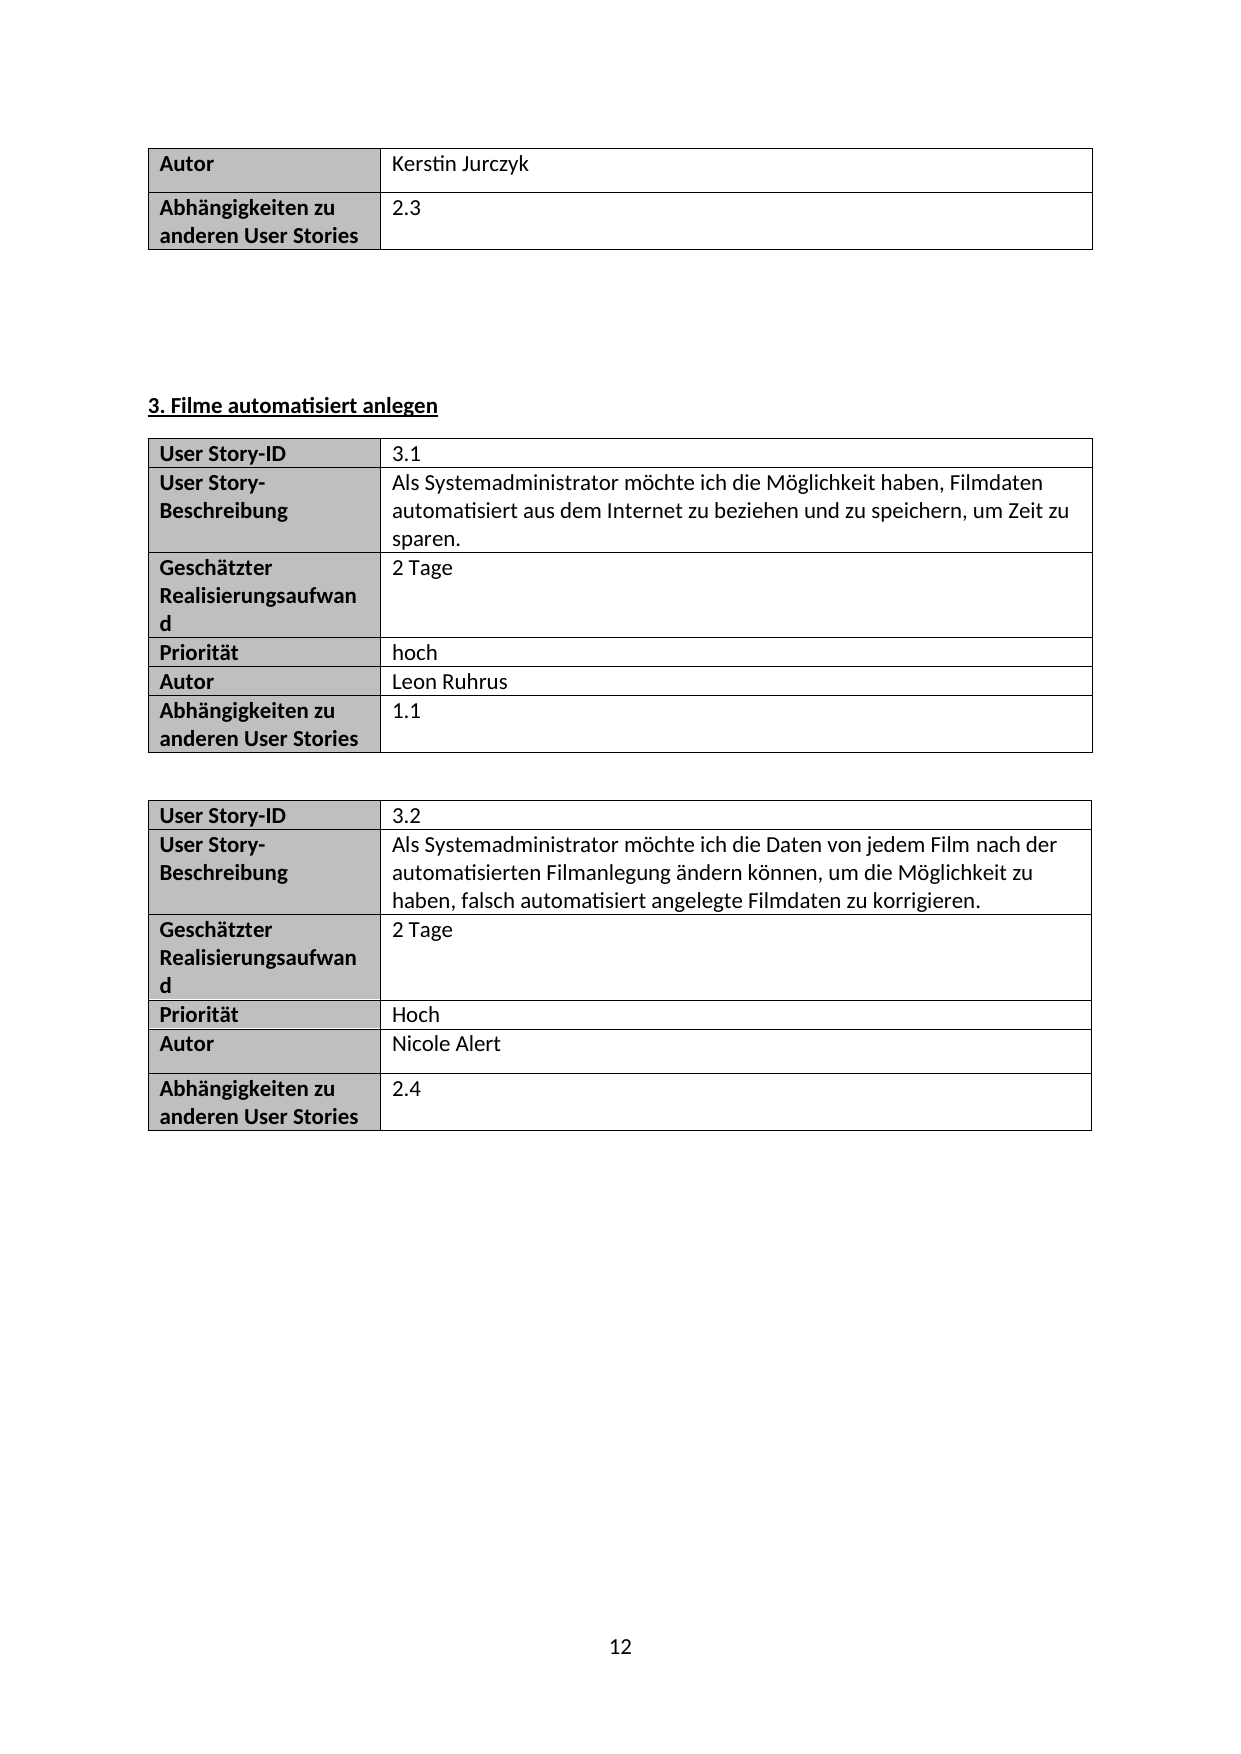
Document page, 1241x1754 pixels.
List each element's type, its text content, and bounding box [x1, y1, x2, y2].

table_cell Priorität [149, 1001, 380, 1028]
table_cell Nicole Alert [381, 1030, 1091, 1073]
table_cell Geschätzter Realisierungsaufwand [149, 553, 380, 637]
table_header User Story-ID [149, 801, 380, 829]
table_cell 2 Tage [381, 553, 1092, 637]
table_cell hoch [381, 638, 1092, 666]
table_cell 1.1 [381, 696, 1092, 752]
table_cell User Story-Beschreibung [149, 830, 380, 914]
table_cell 2.3 [381, 193, 1092, 249]
table_cell 2.4 [381, 1074, 1091, 1130]
table_cell Hoch [381, 1001, 1091, 1028]
table_header 3.1 [381, 439, 1092, 467]
table_cell Abhängigkeiten zu anderen User Stories [149, 193, 380, 249]
table_header User Story-ID [149, 439, 380, 467]
table_cell Autor [149, 149, 380, 192]
table_cell 2 Tage [381, 915, 1091, 999]
table_cell Abhängigkeiten zu anderen User Stories [149, 696, 380, 752]
table_cell Abhängigkeiten zu anderen User Stories [149, 1074, 380, 1130]
table_cell Autor [149, 667, 380, 695]
table_cell Als Systemadministrator möchte ich die Möglichkeit haben, Filmdaten automatisiert aus dem Internet zu beziehen und zu speichern, um Zeit zu sparen. [381, 468, 1092, 552]
table_cell Leon Ruhrus [381, 667, 1092, 695]
table_cell Autor [149, 1030, 380, 1073]
text 3. Filme automatisiert anlegen [148, 391, 1093, 419]
table_cell User Story-Beschreibung [149, 468, 380, 552]
table_cell Priorität [149, 638, 380, 666]
table_header 3.2 [381, 801, 1091, 829]
table_cell Geschätzter Realisierungsaufwand [149, 915, 380, 999]
table_cell Kerstin Jurczyk [381, 149, 1092, 192]
table_cell Als Systemadministrator möchte ich die Daten von jedem Film nach der automatisierten Filmanlegung ändern können, um die Möglichkeit zu haben, falsch automatisiert angelegte Filmdaten zu korrigieren. [381, 830, 1091, 914]
